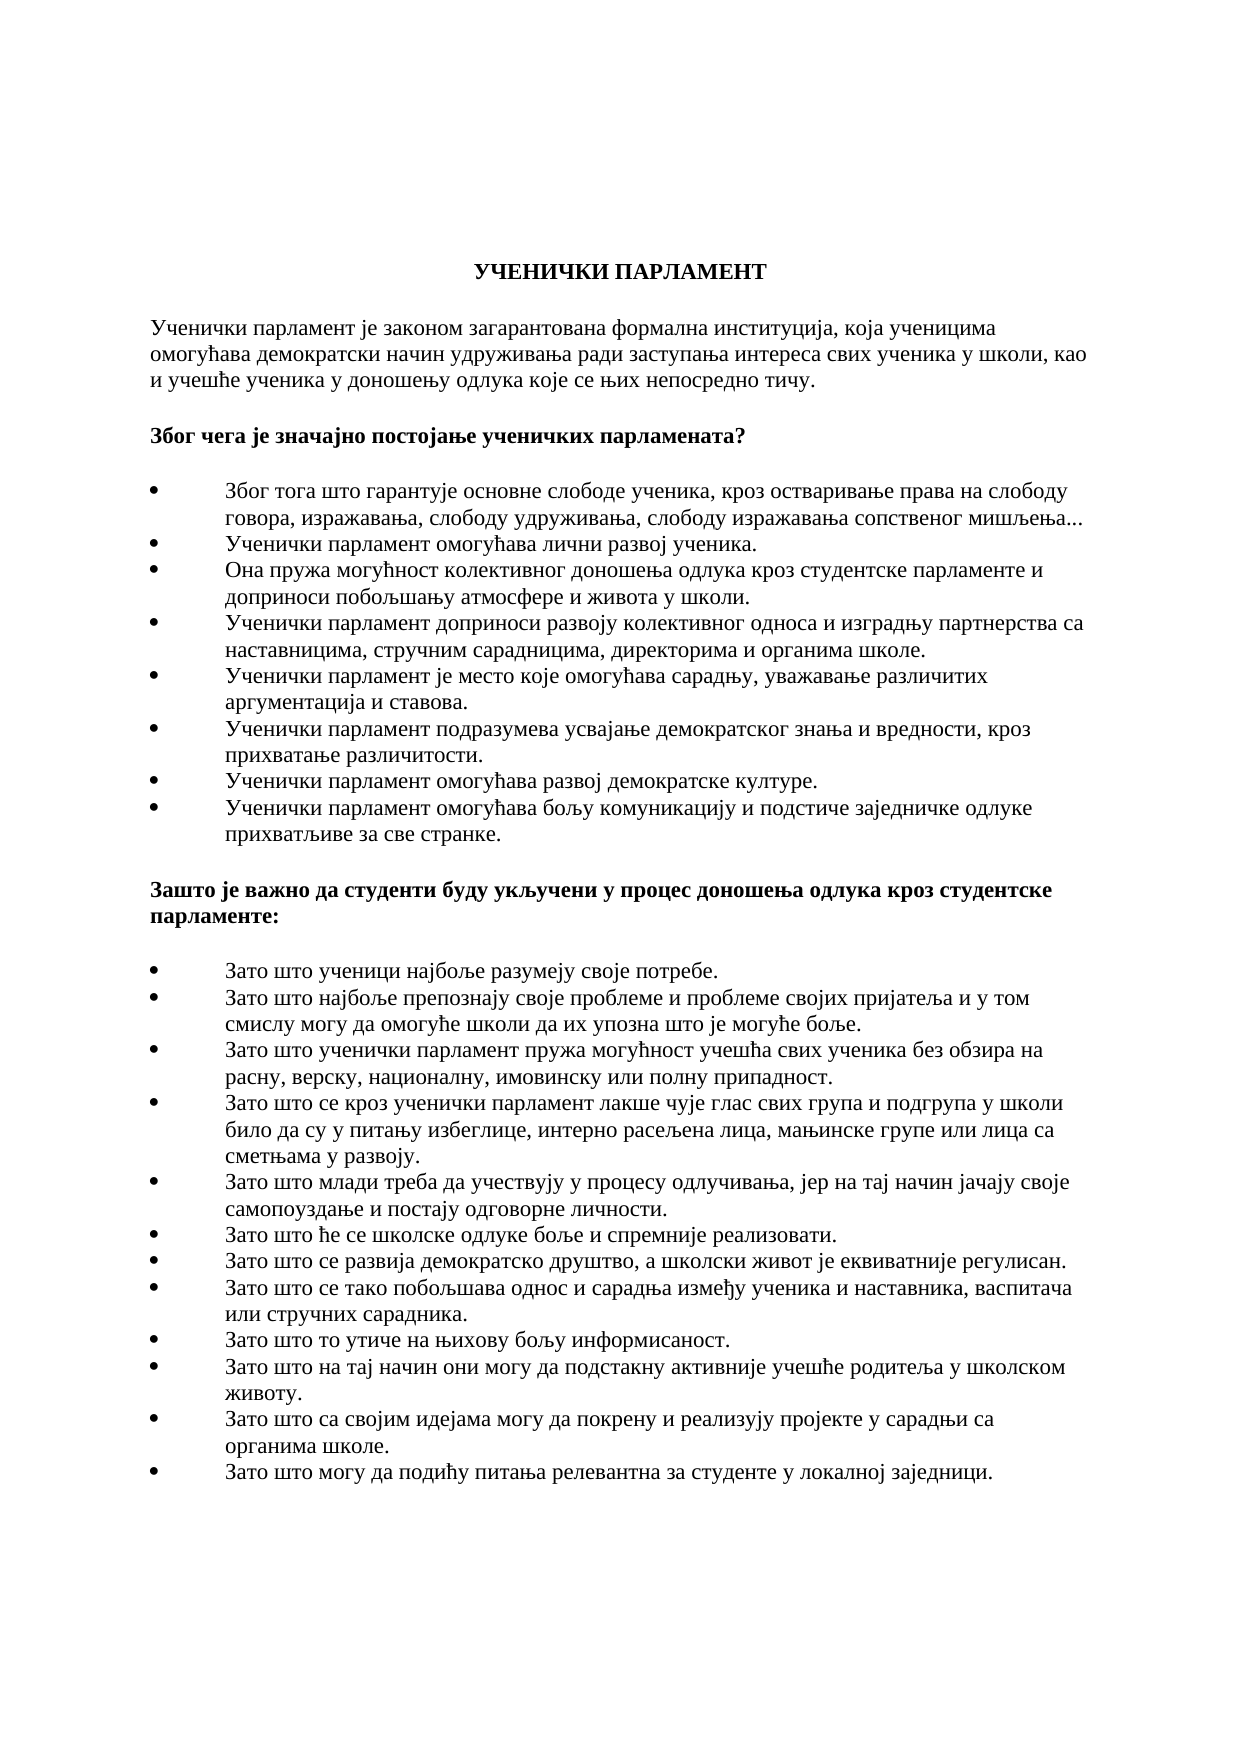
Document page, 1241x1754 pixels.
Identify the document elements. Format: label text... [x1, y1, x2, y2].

text Због чега је значајно постојање ученичких парламената? [150, 422, 1090, 448]
list Зато што најбоље препознају своје проблеме и проблеме својих пријатеља и у том смислу могу да омогуће школи да их упозна што је могуће боље. [150, 984, 1090, 1037]
list Зато што могу да подићу питања релевантна за студенте у локалној заједници. [150, 1458, 1090, 1484]
list Ученички парламент омогућава развој демократске културе. [150, 767, 1090, 794]
list Због тога што гарантује основне слободе ученика, кроз остваривање права на слободу говора, изражавања, слободу удруживања, слободу изражавања сопственог мишљења... [150, 477, 1090, 530]
text УЧЕНИЧКИ ПАРЛАМЕНТ [150, 258, 1090, 284]
list Она пружа могућност колективног доношења одлука кроз студентске парламенте и доприноси побољшању атмосфере и живота у школи. [150, 557, 1090, 609]
list Зато што се тако побољшава однос и сарадња између ученика и наставника, васпитача или стручних сарадника. [150, 1274, 1090, 1326]
list Зато што са својим идејама могу да покрену и реализују пројекте у сарадњи са органима школе. [150, 1406, 1090, 1458]
list Ученички парламент доприноси развоју колективног односа и изградњу партнерства са наставницима, стручним сарадницима, директорима и органима школе. [150, 609, 1090, 662]
list Зато што ученици најбоље разумеју своје потребе. [150, 957, 1090, 984]
list Ученички парламент омогућава бољу комуникацију и подстиче заједничке одлуке прихватљиве за све странке. [150, 794, 1090, 846]
list Зато што ученички парламент пружа могућност учешћа свих ученика без обзира на расну, верску, националну, имовинску или полну припадност. [150, 1037, 1090, 1089]
list Ученички парламент је место које омогућава сарадњу, уважавање различитих аргументација и ставова. [150, 662, 1090, 715]
text Зашто је важно да студенти буду укључени у процес доношења одлука кроз студентске парламенте: [150, 876, 1090, 928]
list Ученички парламент омогућава лични развој ученика. [150, 530, 1090, 557]
list Зато што се кроз ученички парламент лакше чује глас свих група и подгрупа у школи било да су у питању избеглице, интерно расељена лица, мањинске групе или лица са сметњама у развоју. [150, 1089, 1090, 1168]
list Зато што на тај начин они могу да подстакну активније учешће родитеља у школском животу. [150, 1353, 1090, 1406]
list Зато што ће се школске одлуке боље и спремније реализовати. [150, 1221, 1090, 1247]
text Ученички парламент је законом загарантована формална институција, која ученицима омогућава демократски начин удруживања ради заступања интереса свих ученика у школи, као и учешће ученика у доношењу одлука које се њих непосредно тичу. [150, 314, 1090, 393]
list Ученички парламент подразумева усвајање демократског знања и вредности, кроз прихватање различитости. [150, 715, 1090, 767]
list Зато што млади треба да учествују у процесу одлучивања, јер на тај начин јачају своје самопоуздање и постају одговорне личности. [150, 1168, 1090, 1221]
list Зато што се развија демократско друштво, а школски живот је еквиватније регулисан. [150, 1247, 1090, 1274]
list Зато што то утиче на њихову бољу информисаност. [150, 1326, 1090, 1353]
